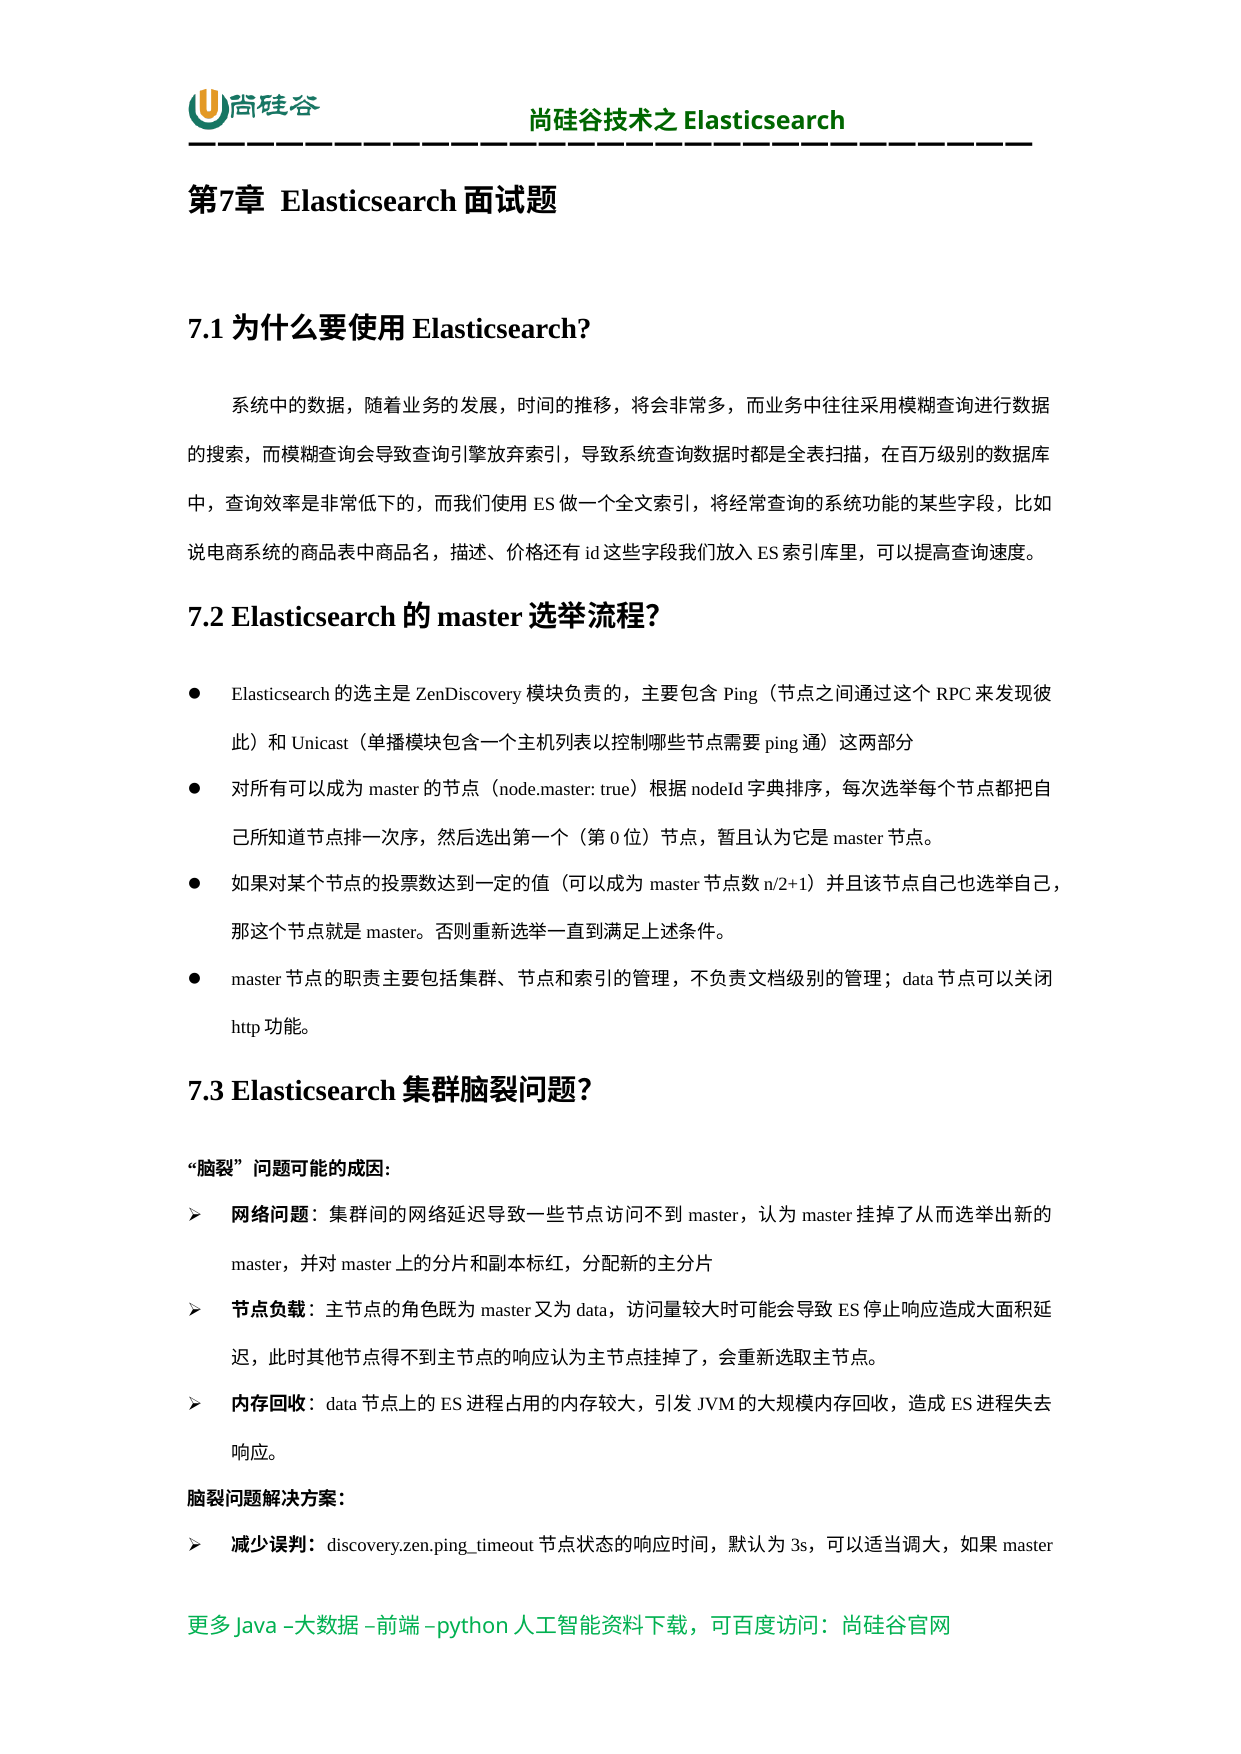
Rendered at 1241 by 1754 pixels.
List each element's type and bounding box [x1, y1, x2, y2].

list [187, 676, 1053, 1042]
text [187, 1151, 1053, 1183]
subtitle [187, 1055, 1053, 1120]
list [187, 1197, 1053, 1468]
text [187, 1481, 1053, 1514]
picture [187, 88, 320, 130]
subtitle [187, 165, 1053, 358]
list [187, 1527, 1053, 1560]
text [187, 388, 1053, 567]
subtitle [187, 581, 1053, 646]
